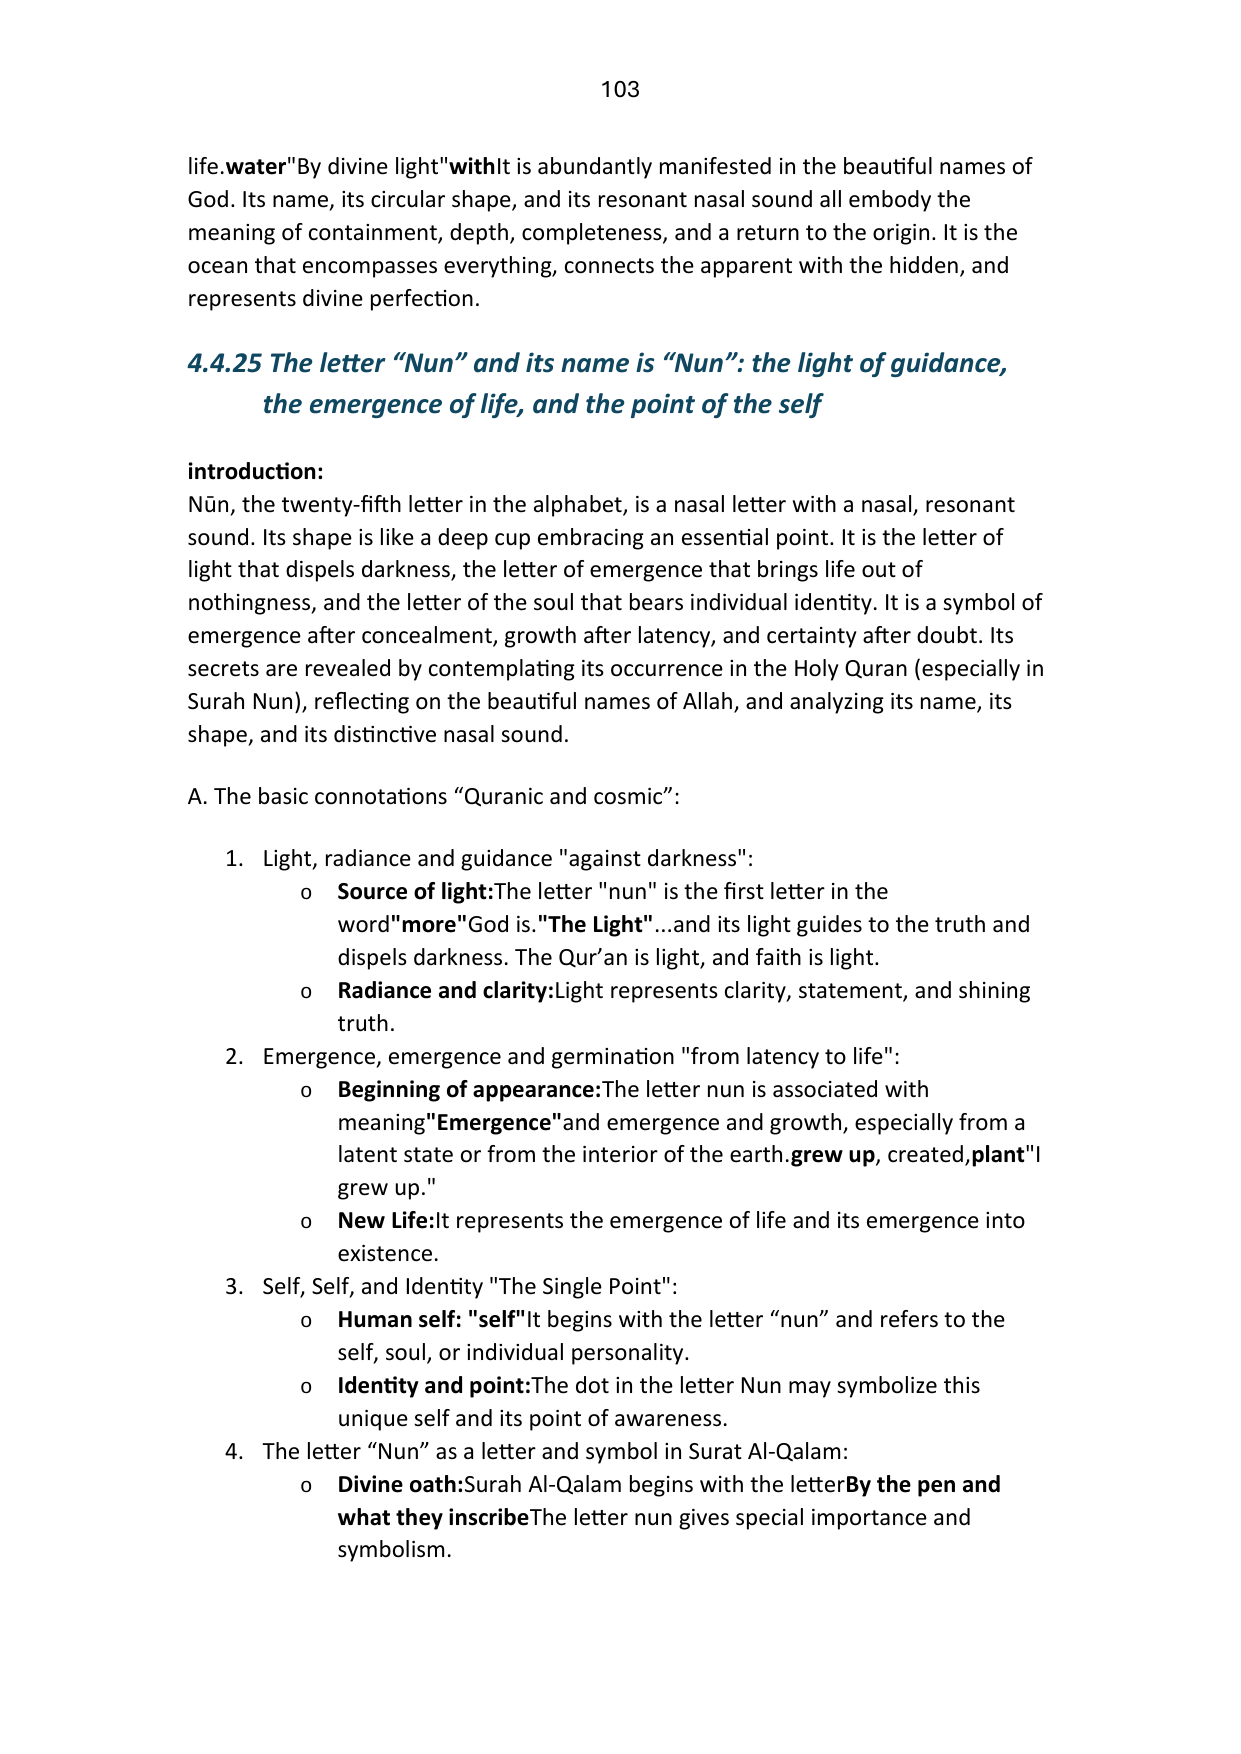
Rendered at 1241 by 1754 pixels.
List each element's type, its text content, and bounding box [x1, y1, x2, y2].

list New Life:It represents the emergence of life and its emergence into existence. [300, 1204, 1053, 1268]
list Source of light:The letter "nun" is the first letter in the word"more"God is."The Light"...and its light guides to the truth and dispels darkness. The Qur’an is light, and faith is light. [300, 875, 1053, 972]
list Identity and point:The dot in the letter Nun may symbolize this unique self and its point of awareness. [300, 1369, 1053, 1432]
list Light, radiance and guidance "against darkness": [225, 842, 1053, 873]
list Self, Self, and Identity "The Single Point": [225, 1270, 1053, 1301]
list Human self: "self"It begins with the letter “nun” and refers to the self, soul, or individual personality. [300, 1303, 1053, 1367]
list Divine oath:Surah Al-Qalam begins with the letterBy the pen and what they inscribeThe letter nun gives special importance and symbolism. [300, 1468, 1053, 1564]
list Emergence, emergence and germination "from latency to life": [225, 1040, 1053, 1070]
list Radiance and clarity:Light represents clarity, statement, and shining truth. [300, 974, 1053, 1037]
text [187, 150, 1053, 312]
list Beginning of appearance:The letter nun is associated with meaning"Emergence"and emergence and growth, especially from a latent state or from the interior of the earth.grew up, created,plant"I grew up." [300, 1073, 1053, 1202]
text A. The basic connotations “Quranic and cosmic”: [187, 780, 1053, 811]
text introduction: Nūn, the twenty-fifth letter in the alphabet, is a nasal letter with a nasal, resonant sound. Its shape is like a deep cup embracing an essential point. It is the letter of light that dispels darkness, the letter of emergence that brings life out of nothingness, and the letter of the soul that bears individual identity. It is a symbol of emergence after concealment, growth after latency, and certainty after doubt. Its secrets are revealed by contemplating its occurrence in the Holy Quran (especially in Surah Nun), reflecting on the beautiful names of Allah, and analyzing its name, its shape, and its distinctive nasal sound. [187, 455, 1053, 749]
subtitle The letter “Nun” and its name is “Nun”: the light of guidance, the emergence of life, and the point of the self [187, 344, 1053, 420]
list The letter “Nun” as a letter and symbol in Surat Al-Qalam: [225, 1435, 1053, 1465]
